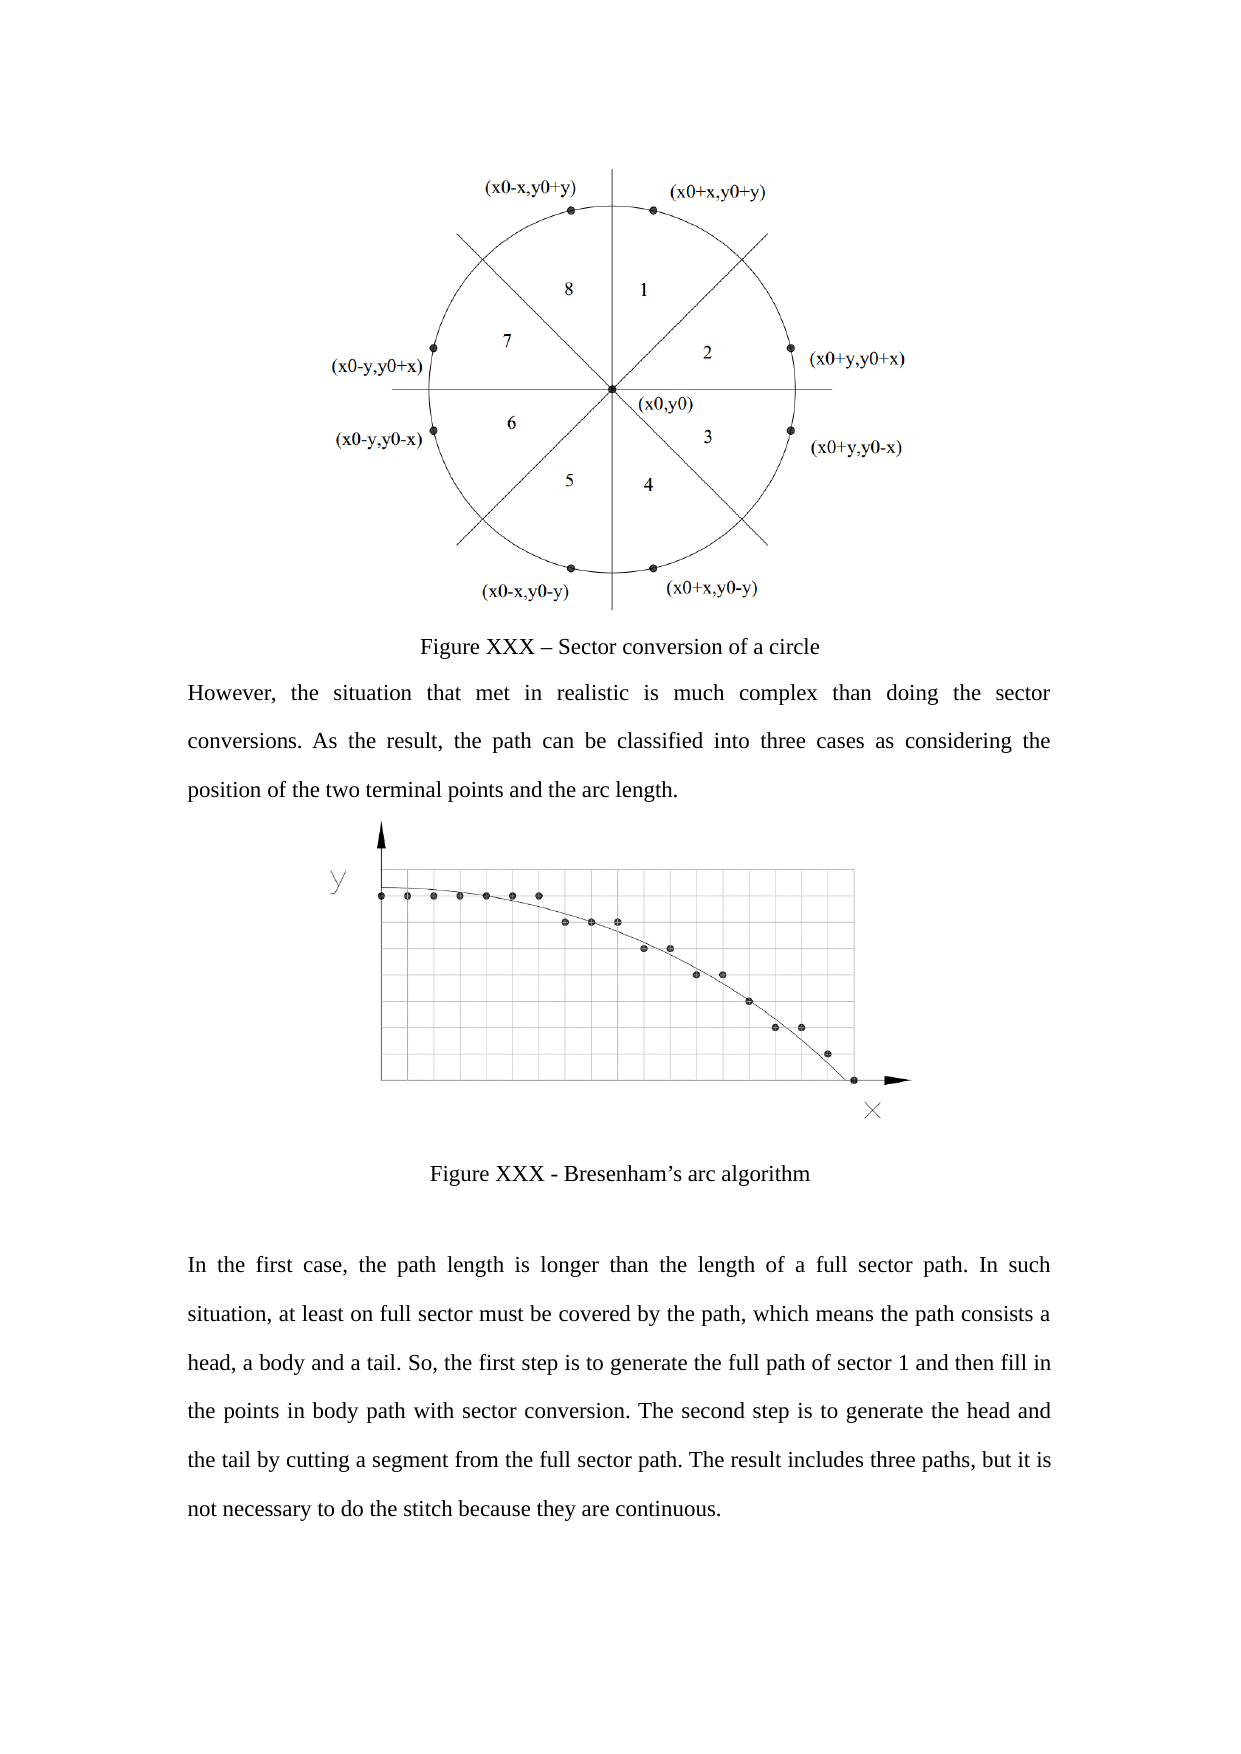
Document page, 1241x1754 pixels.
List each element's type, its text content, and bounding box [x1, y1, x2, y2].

text In the first case, the path length is longer than the length of a full sector path. In such situation, at least on full sector must be covered by the path, which means the path consists a head, a body and a tail. So, the first step is to generate the full path of sector 1 and then fill in the points in body path with sector conversion. The second step is to generate the head and the tail by cutting a segment from the full sector path. The result includes three paths, but it is not necessary to do the stitch because they are continuous. [187, 1248, 1053, 1524]
text Figure XXX - Bresenham’s arc algorithm [187, 1157, 1053, 1189]
picture [325, 162, 916, 616]
text However, the situation that met in realistic is much complex than doing the sector conversions. As the result, the path can be classified into three cases as considering the position of the two terminal points and the arc length. [187, 676, 1053, 806]
text Figure XXX – Sector conversion of a circle [187, 630, 1053, 663]
picture [325, 818, 916, 1127]
